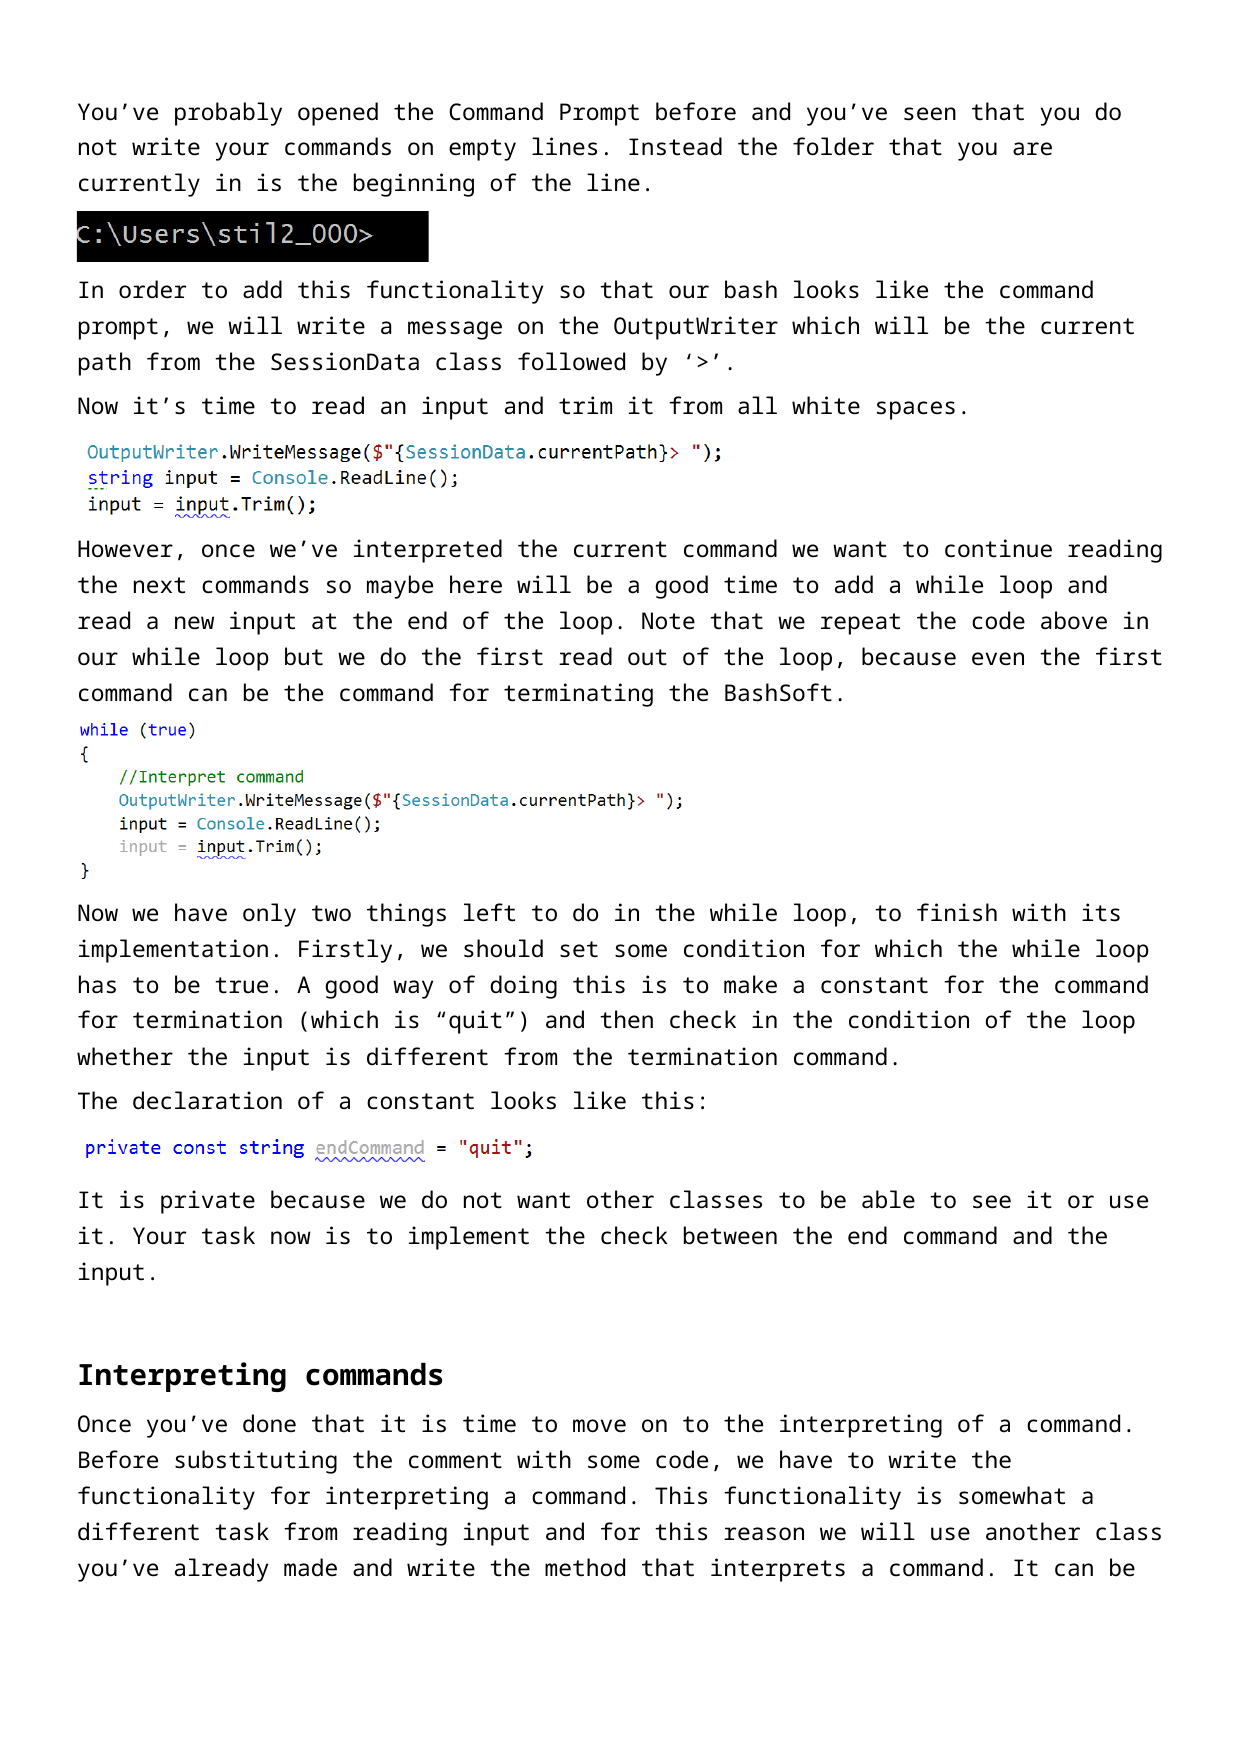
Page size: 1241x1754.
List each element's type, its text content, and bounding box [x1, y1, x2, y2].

picture [76, 434, 774, 521]
text Now it’s time to read an input and trim it from all white spaces. [77, 390, 1163, 421]
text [77, 1408, 1163, 1583]
text Now we have only two things left to do in the while loop, to finish with its implementation. Firstly, we should set some condition for which the while loop has to be true. A good way of doing this is to make a constant for the command for termination (which is “quit”) and then check in the condition of the loop whether the input is different from the termination command. [77, 897, 1163, 1072]
text The declaration of a constant looks like this: [77, 1085, 1163, 1116]
text However, once we’ve interpreted the current command we want to continue reading the next commands so maybe here will be a good time to add a while loop and read a new input at the end of the loop. Note that we repeat the code above in our while loop but we do the first read out of the loop, because even the first command can be the command for terminating the BashSoft. [77, 533, 1163, 708]
picture [76, 1128, 546, 1172]
picture [76, 720, 689, 885]
text In order to add this functionality so that our bash looks like the command prompt, we will write a message on the OutputWriter which will be the current path from the SessionData class followed by ‘>’. [77, 274, 1163, 377]
text Interpreting commands [77, 1354, 1163, 1393]
picture [76, 211, 429, 262]
text You’ve probably opened the Command Prompt before and you’ve seen that you do not write your commands on empty lines. Instead the folder that you are currently in is the beginning of the line. [77, 95, 1163, 198]
text It is private because we do not want other classes to be able to see it or use it. Your task now is to implement the check between the end command and the input. [77, 1184, 1163, 1287]
